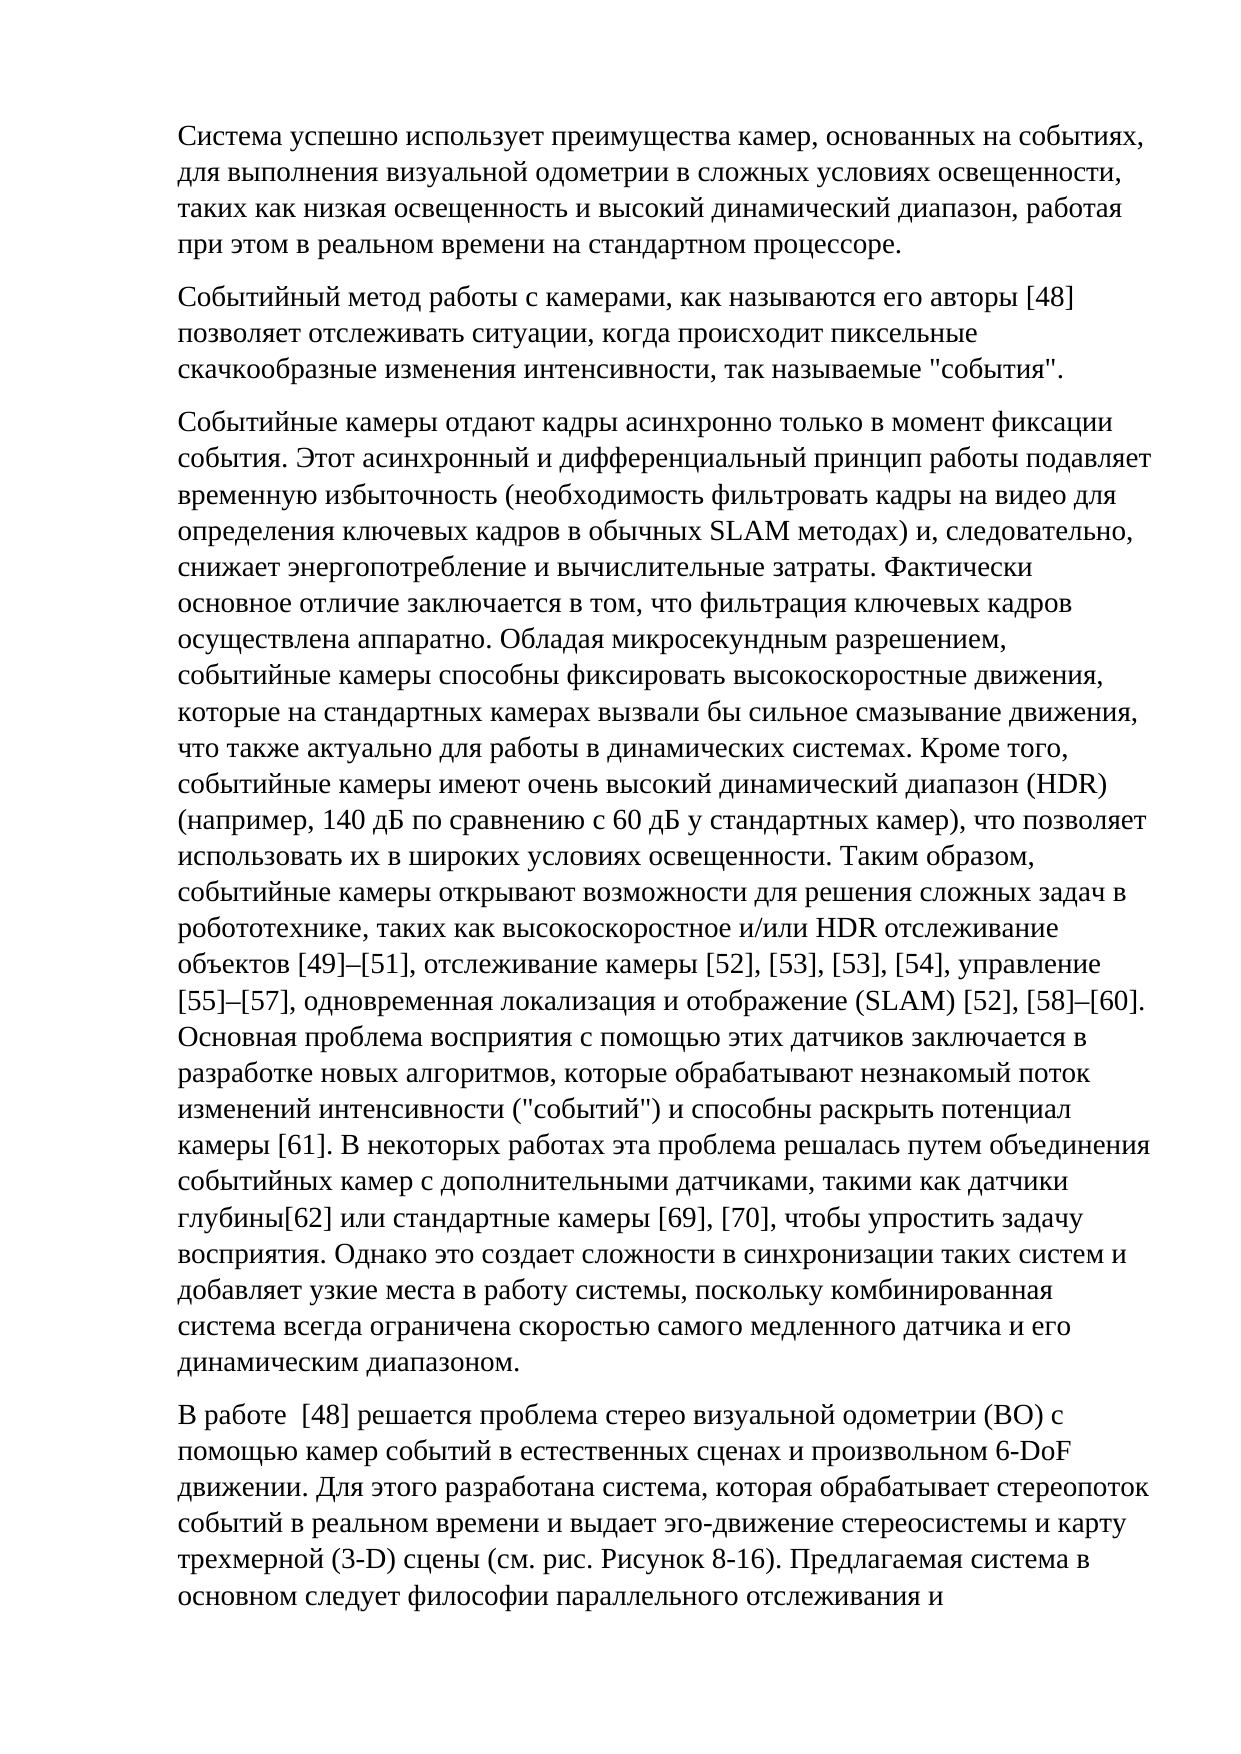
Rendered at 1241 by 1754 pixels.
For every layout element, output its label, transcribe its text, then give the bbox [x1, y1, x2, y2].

text Событийные камеры отдают кадры асинхронно только в момент фиксации события. Этот асинхронный и дифференциальный принцип работы подавляет временную избыточность (необходимость фильтровать кадры на видео для определения ключевых кадров в обычных SLAM методах) и, следовательно, снижает энергопотребление и вычислительные затраты. Фактически основное отличие заключается в том, что фильтрация ключевых кадров осуществлена аппаратно. Обладая микросекундным разрешением, событийные камеры способны фиксировать высокоскоростные движения, которые на стандартных камерах вызвали бы сильное смазывание движения, что также актуально для работы в динамических системах. Кроме того, событийные камеры имеют очень высокий динамический диапазон (HDR) (например, 140 дБ по сравнению с 60 дБ у стандартных камер), что позволяет использовать их в широких условиях освещенности. Таким образом, событийные камеры открывают возможности для решения сложных задач в робототехнике, таких как высокоскоростное и/или HDR отслеживание объектов [49]–[51], отслеживание камеры [52], [53], [53], [54], управление [55]–[57], одновременная локализация и отображение (SLAM) [52], [58]–[60]. Основная проблема восприятия с помощью этих датчиков заключается в разработке новых алгоритмов, которые обрабатывают незнакомый поток изменений интенсивности ("событий") и способны раскрыть потенциал камеры [61]. В некоторых работах эта проблема решалась путем объединения событийных камер с дополнительными датчиками, такими как датчики глубины[62] или стандартные камеры [69], [70], чтобы упростить задачу восприятия. Однако это создает сложности в синхронизации таких систем и добавляет узкие места в работу системы, поскольку комбинированная система всегда ограничена скоростью самого медленного датчика и его динамическим диапазоном. [177, 404, 1152, 1378]
text Событийный метод работы с камерами, как называются его авторы [48] позволяет отслеживать ситуации, когда происходит пиксельные скачкообразные изменения интенсивности, так называемые "события". [177, 279, 1152, 385]
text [177, 118, 1152, 260]
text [177, 1397, 1152, 1611]
